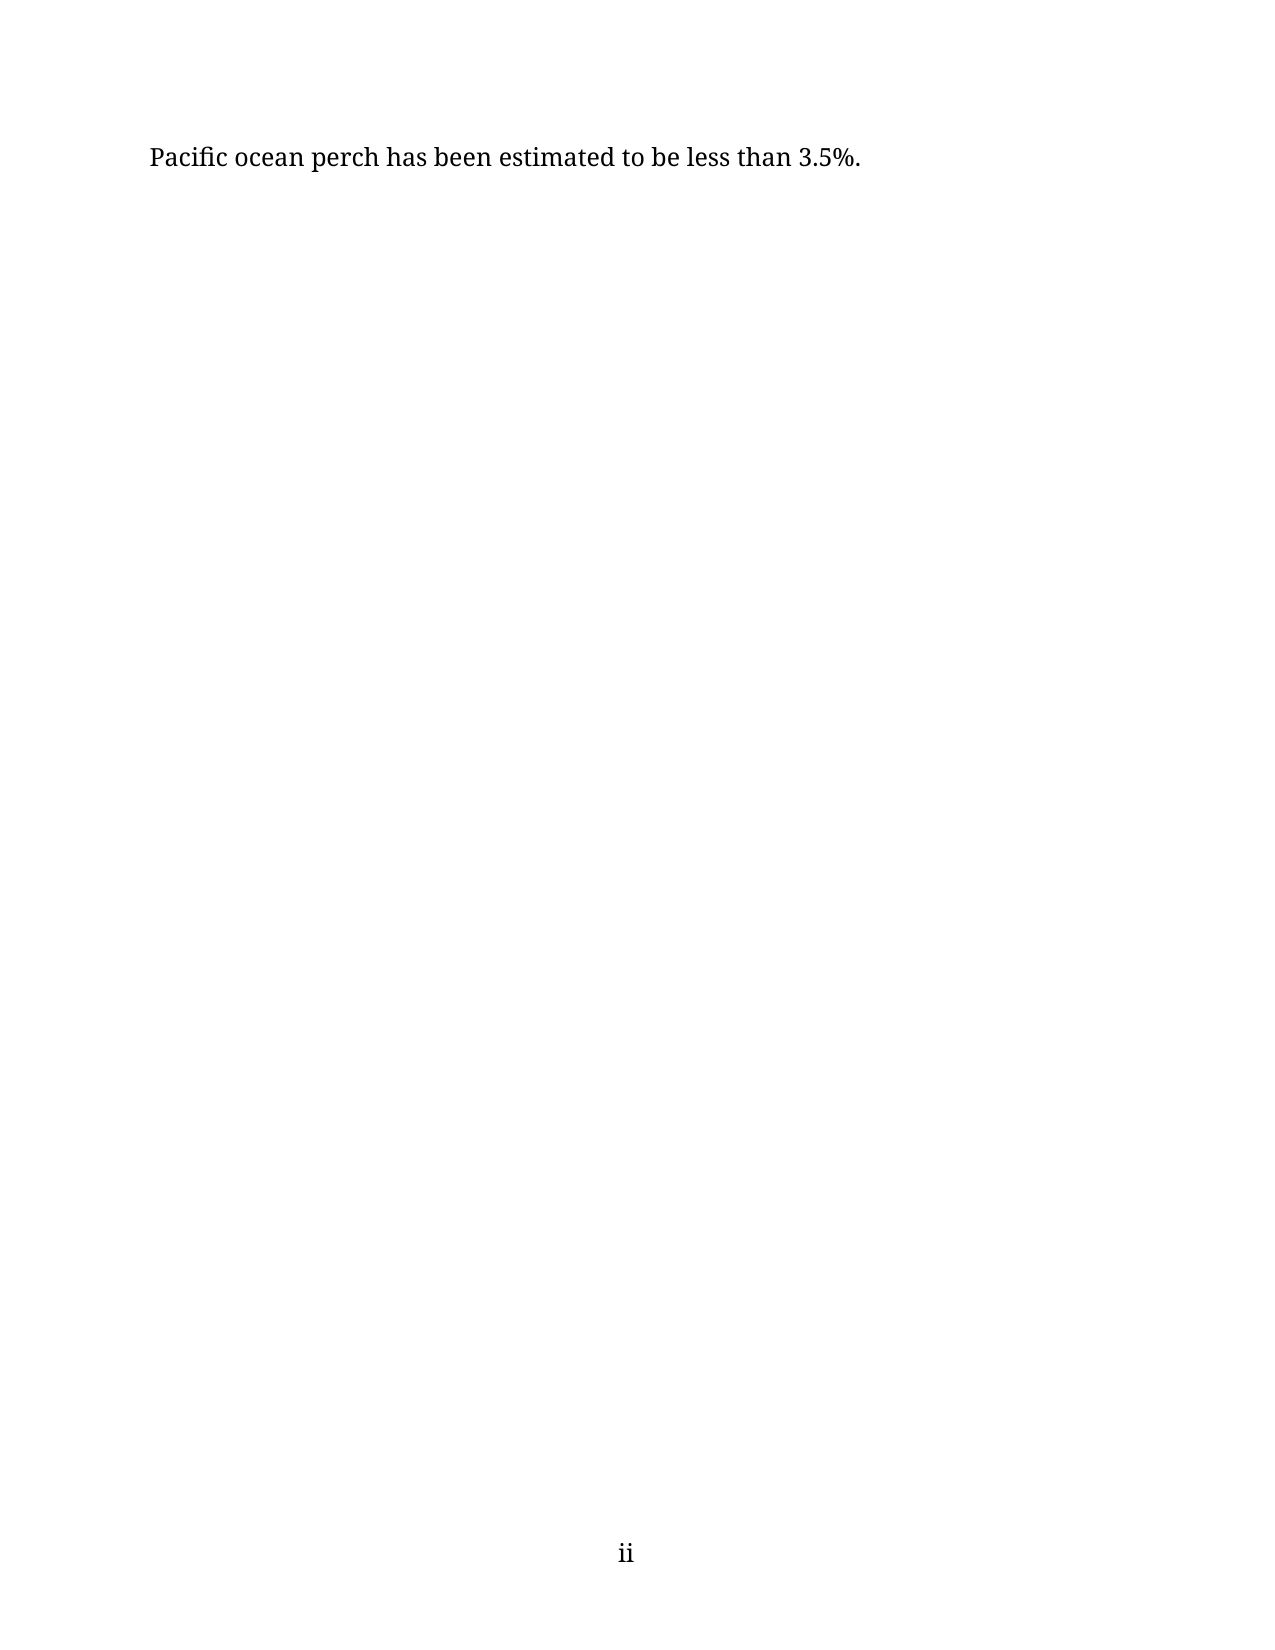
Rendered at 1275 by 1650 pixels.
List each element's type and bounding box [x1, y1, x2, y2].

text [149, 139, 1130, 174]
